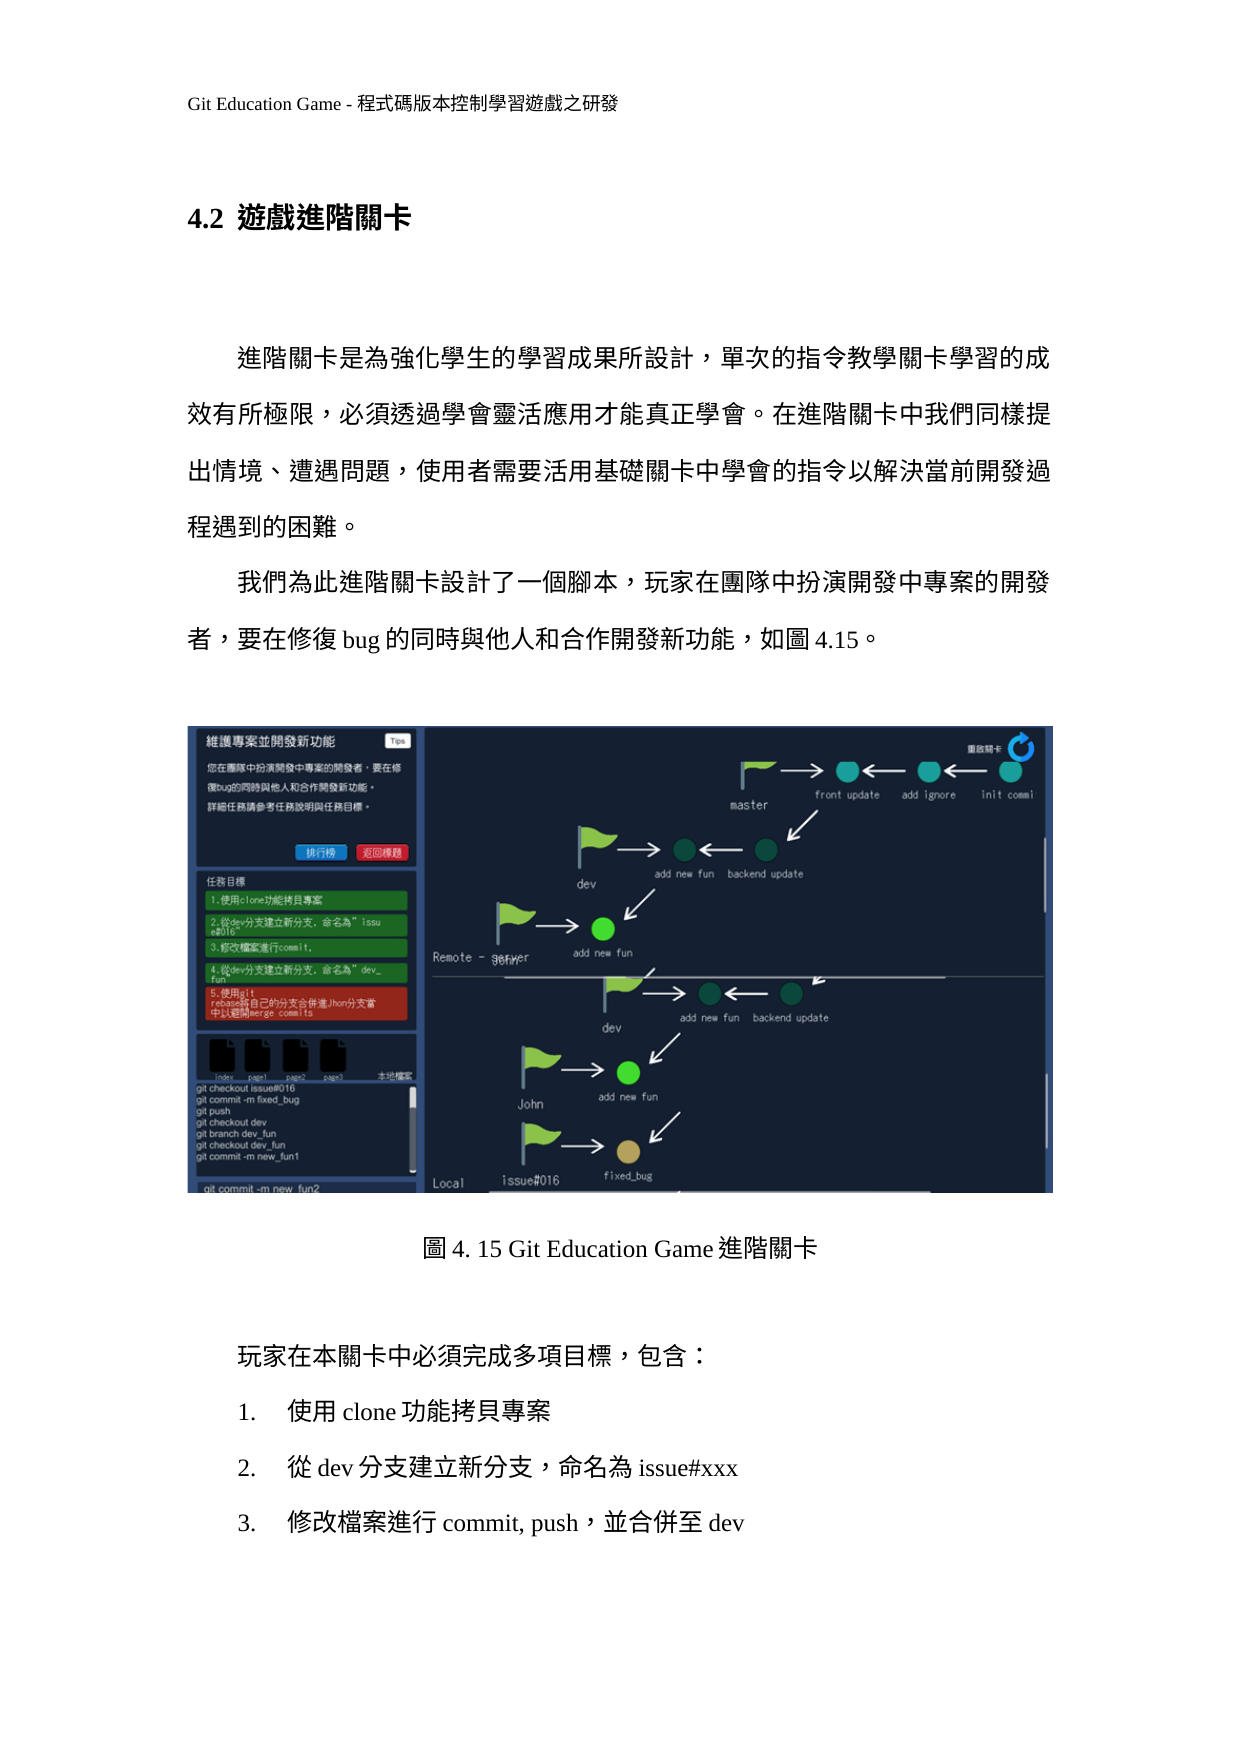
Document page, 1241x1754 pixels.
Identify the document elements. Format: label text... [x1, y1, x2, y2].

list 修改檔案進行commit, push，並合併至dev [237, 1502, 1053, 1540]
text 玩家在本關卡中必須完成多項目標，包含： [187, 1335, 1053, 1373]
text 我們為此進階關卡設計了一個腳本，玩家在團隊中扮演開發中專案的開發者，要在修復bug的同時與他人和合作開發新功能，如圖4.15。 [187, 562, 1053, 656]
list 從dev分支建立新分支，命名為issue#xxx [237, 1447, 1053, 1484]
text 進階關卡是為強化學生的學習成果所設計，單次的指令教學關卡學習的成效有所極限，必須透過學會靈活應用才能真正學會。在進階關卡中我們同樣提出情境、遭遇問題，使用者需要活用基礎關卡中學會的指令以解決當前開發過程遇到的困難。 [187, 338, 1053, 544]
picture [187, 726, 1053, 1193]
subtitle 遊戲進階關卡 [187, 178, 1053, 253]
text 圖4. 15 Git Education Game進階關卡 [187, 1228, 1053, 1265]
list 使用clone功能拷貝專案 [237, 1391, 1053, 1428]
